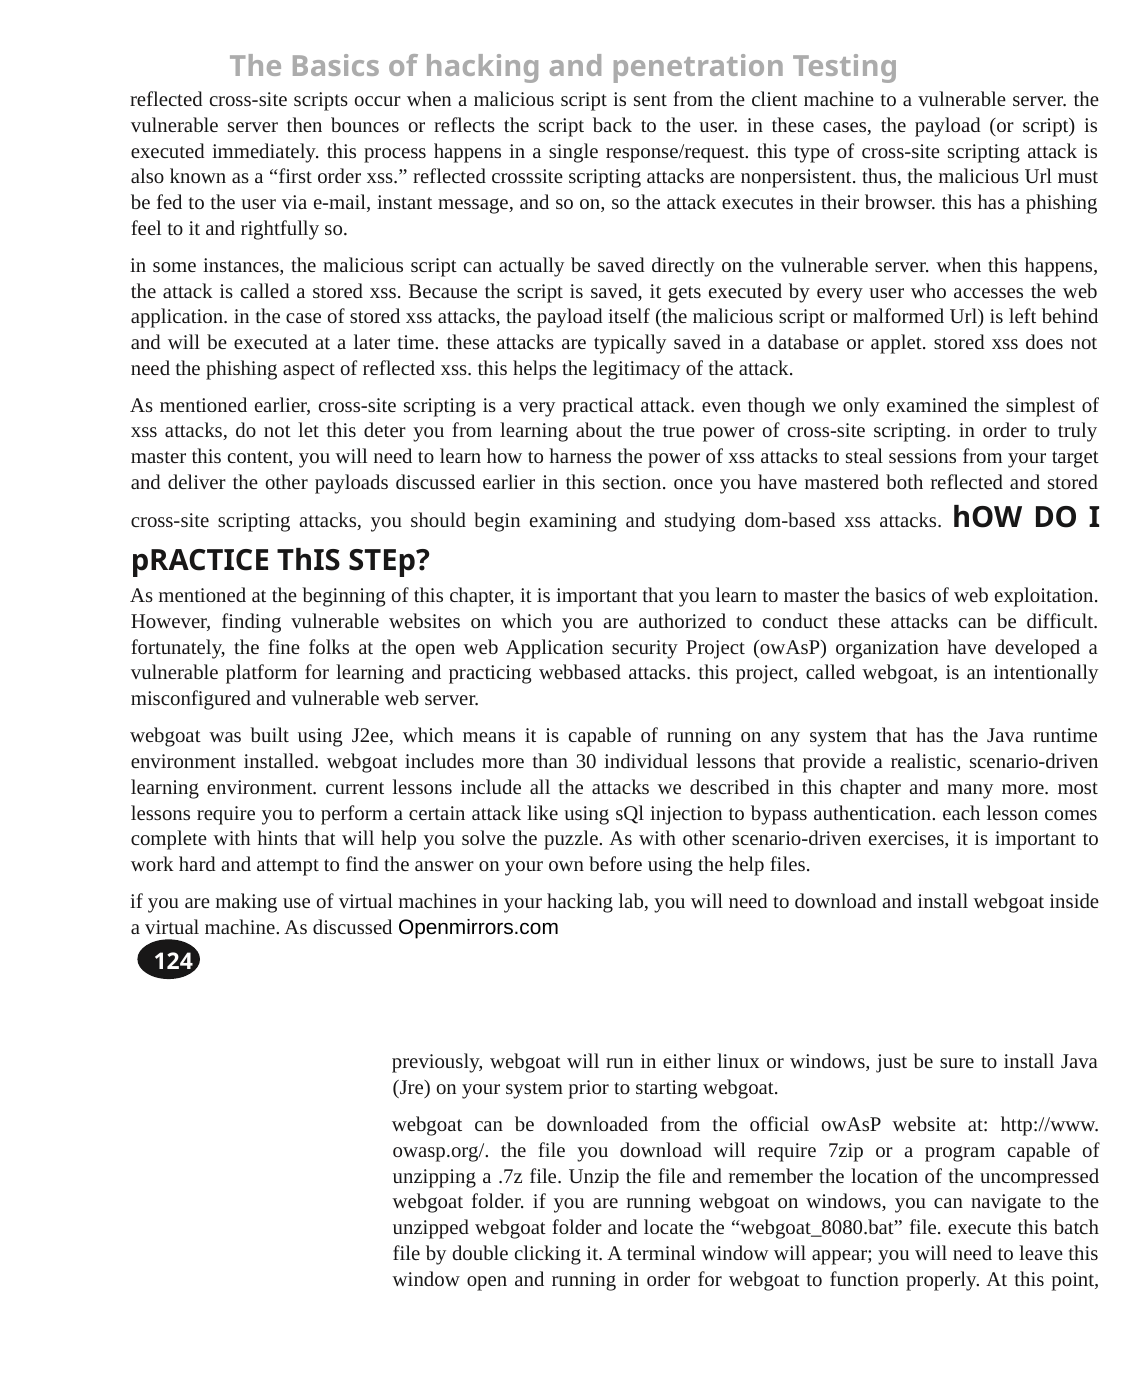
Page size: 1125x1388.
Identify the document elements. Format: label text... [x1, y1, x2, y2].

text in some instances, the malicious script can actually be saved directly on the vulnerable server. when this happens, the attack is called a stored xss. Because the script is saved, it gets executed by every user who accesses the web application. in the case of stored xss attacks, the payload itself (the malicious script or malformed Url) is left behind and will be executed at a later time. these attacks are typically saved in a database or applet. stored xss does not need the phishing aspect of reflected xss. this helps the legitimacy of the attack. [130, 253, 1100, 380]
subtitle 124 [153, 945, 924, 976]
text previously, webgoat will run in either linux or windows, just be sure to install Java (Jre) on your system prior to starting webgoat. [392, 1049, 1100, 1099]
text if you are making use of virtual machines in your hacking lab, you will need to download and install webgoat inside a virtual machine. As discussed Openmirrors.com [130, 889, 1100, 939]
text webgoat was built using J2ee, which means it is capable of running on any system that has the Java runtime environment installed. webgoat includes more than 30 individual lessons that provide a realistic, scenario-driven learning environment. current lessons include all the attacks we described in this chapter and many more. most lessons require you to perform a certain attack like using sQl injection to bypass authentication. each lesson comes complete with hints that will help you solve the puzzle. As with other scenario-driven exercises, it is important to work hard and attempt to find the answer on your own before using the help files. [130, 723, 1100, 876]
text As mentioned at the beginning of this chapter, it is important that you learn to master the basics of web exploitation. However, finding vulnerable websites on which you are authorized to conduct these attacks can be difficult. fortunately, the fine folks at the open web Application security Project (owAsP) organization have developed a vulnerable platform for learning and practicing webbased attacks. this project, called webgoat, is an intentionally misconfigured and vulnerable web server. [130, 583, 1100, 710]
text As mentioned earlier, cross-site scripting is a very practical attack. even though we only examined the simplest of xss attacks, do not let this deter you from learning about the true power of cross-site scripting. in order to truly master this content, you will need to learn how to harness the power of xss attacks to steal sessions from your target and deliver the other payloads discussed earlier in this section. once you have mastered both reflected and stored cross-site scripting attacks, you should begin examining and studying dom-based xss attacks. hOW DO I pRACTICE ThIS STEp? [130, 393, 1100, 579]
text reflected cross-site scripts occur when a malicious script is sent from the client machine to a vulnerable server. the vulnerable server then bounces or reflects the script back to the user. in these cases, the payload (or script) is executed immediately. this process happens in a single response/request. this type of cross-site scripting attack is also known as a “first order xss.” reflected crosssite scripting attacks are nonpersistent. thus, the malicious Url must be fed to the user via e-mail, instant message, and so on, so the attack executes in their browser. this has a phishing feel to it and rightfully so. [130, 87, 1100, 240]
